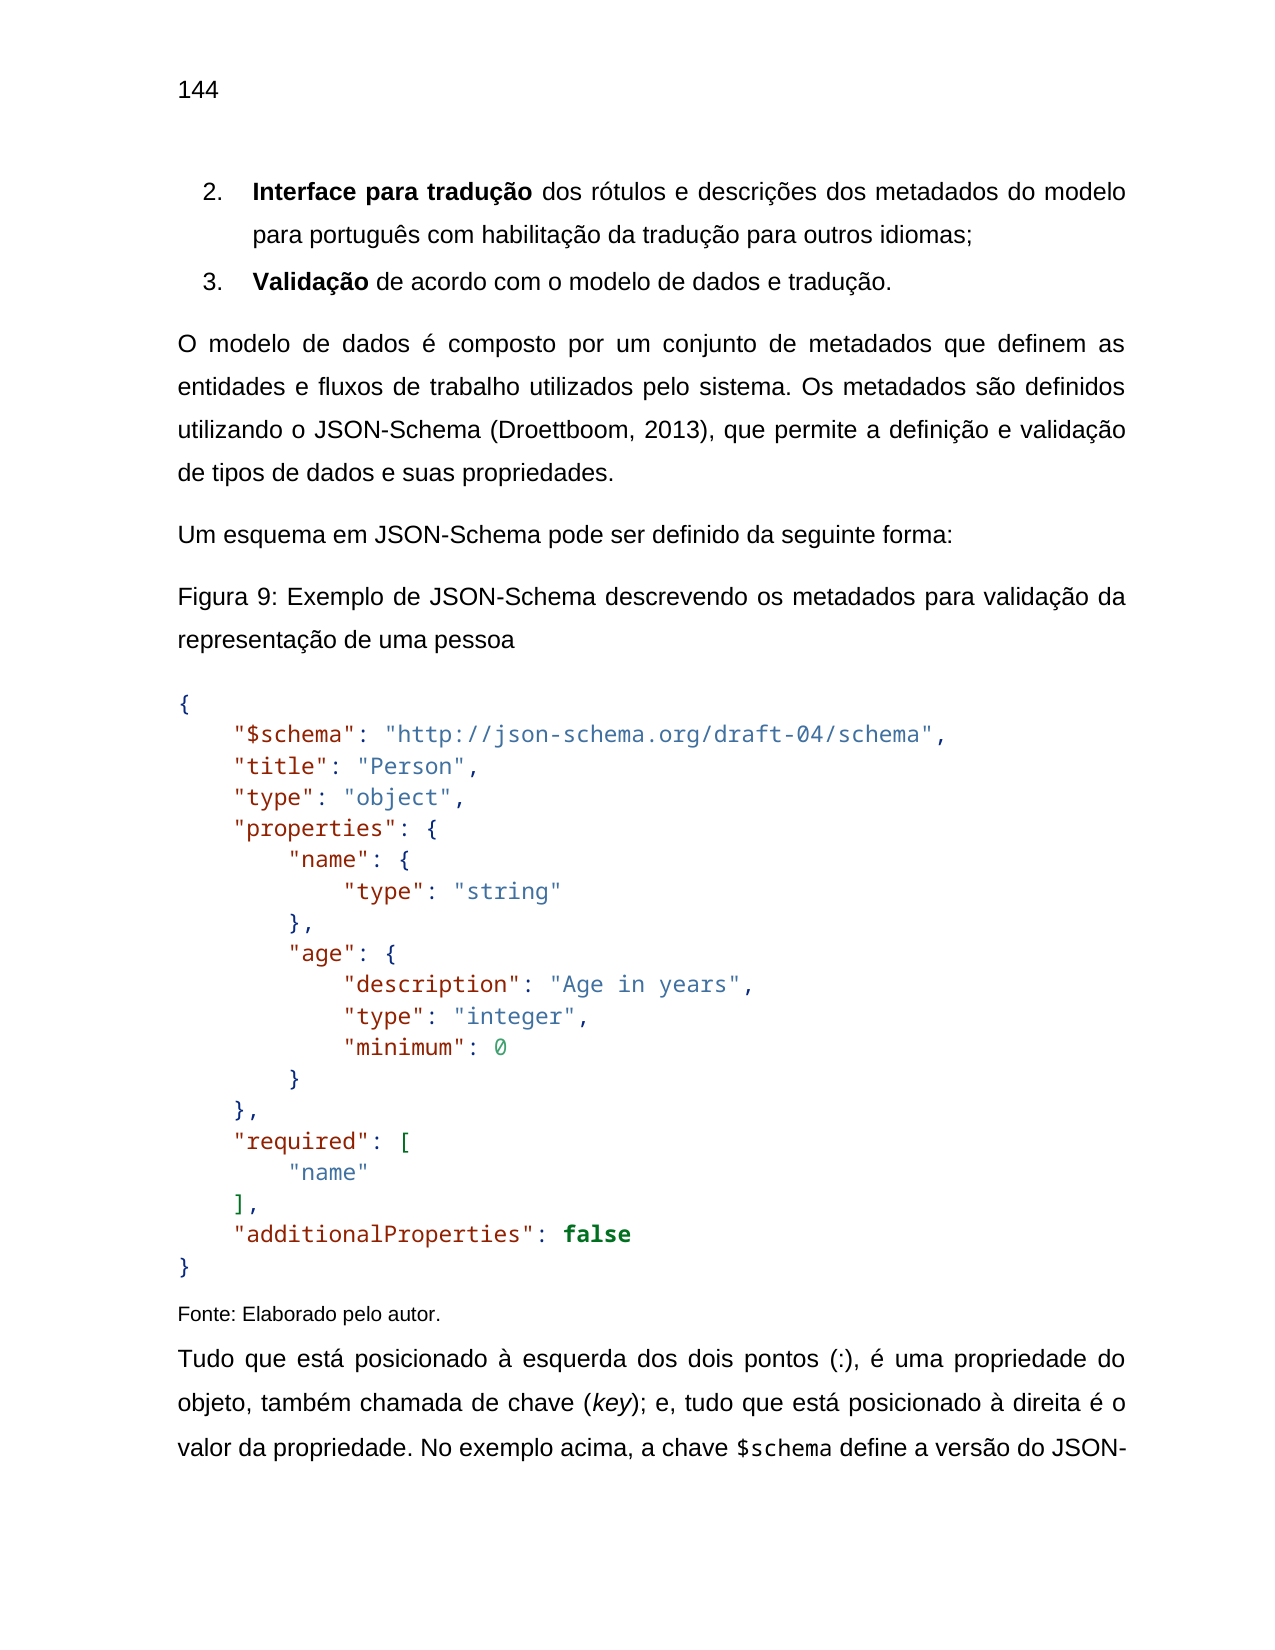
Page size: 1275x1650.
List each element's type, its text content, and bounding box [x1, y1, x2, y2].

list Interface para tradução dos rótulos e descrições dos metadados do modelo para português com habilitação da tradução para outros idiomas; [202, 177, 1127, 249]
list Validação de acordo com o modelo de dados e tradução. [202, 267, 1127, 296]
text Figura 9: Exemplo de JSON-Schema descrevendo os metadados para validação da representação de uma pessoa [177, 582, 1127, 654]
text O modelo de dados é composto por um conjunto de metadados que definem as entidades e fluxos de trabalho utilizados pelo sistema. Os metadados são definidos utilizando o JSON-Schema (Droettboom, 2013), que permite a definição e validação de tipos de dados e suas propriedades. [177, 329, 1127, 487]
text Um esquema em JSON-Schema pode ser definido da seguinte forma: [177, 520, 1127, 549]
text Fonte: Elaborado pelo autor. [177, 1302, 1127, 1326]
text { "$schema": "http://json-schema.org/draft-04/schema", "title": "Person", "type": "object", "properties": { "name": { "type": "string" }, "age": { "description": "Age in years", "type": "integer", "minimum": 0 } }, "required": [ "name" ], "additionalProperties": false } [177, 687, 1127, 1281]
